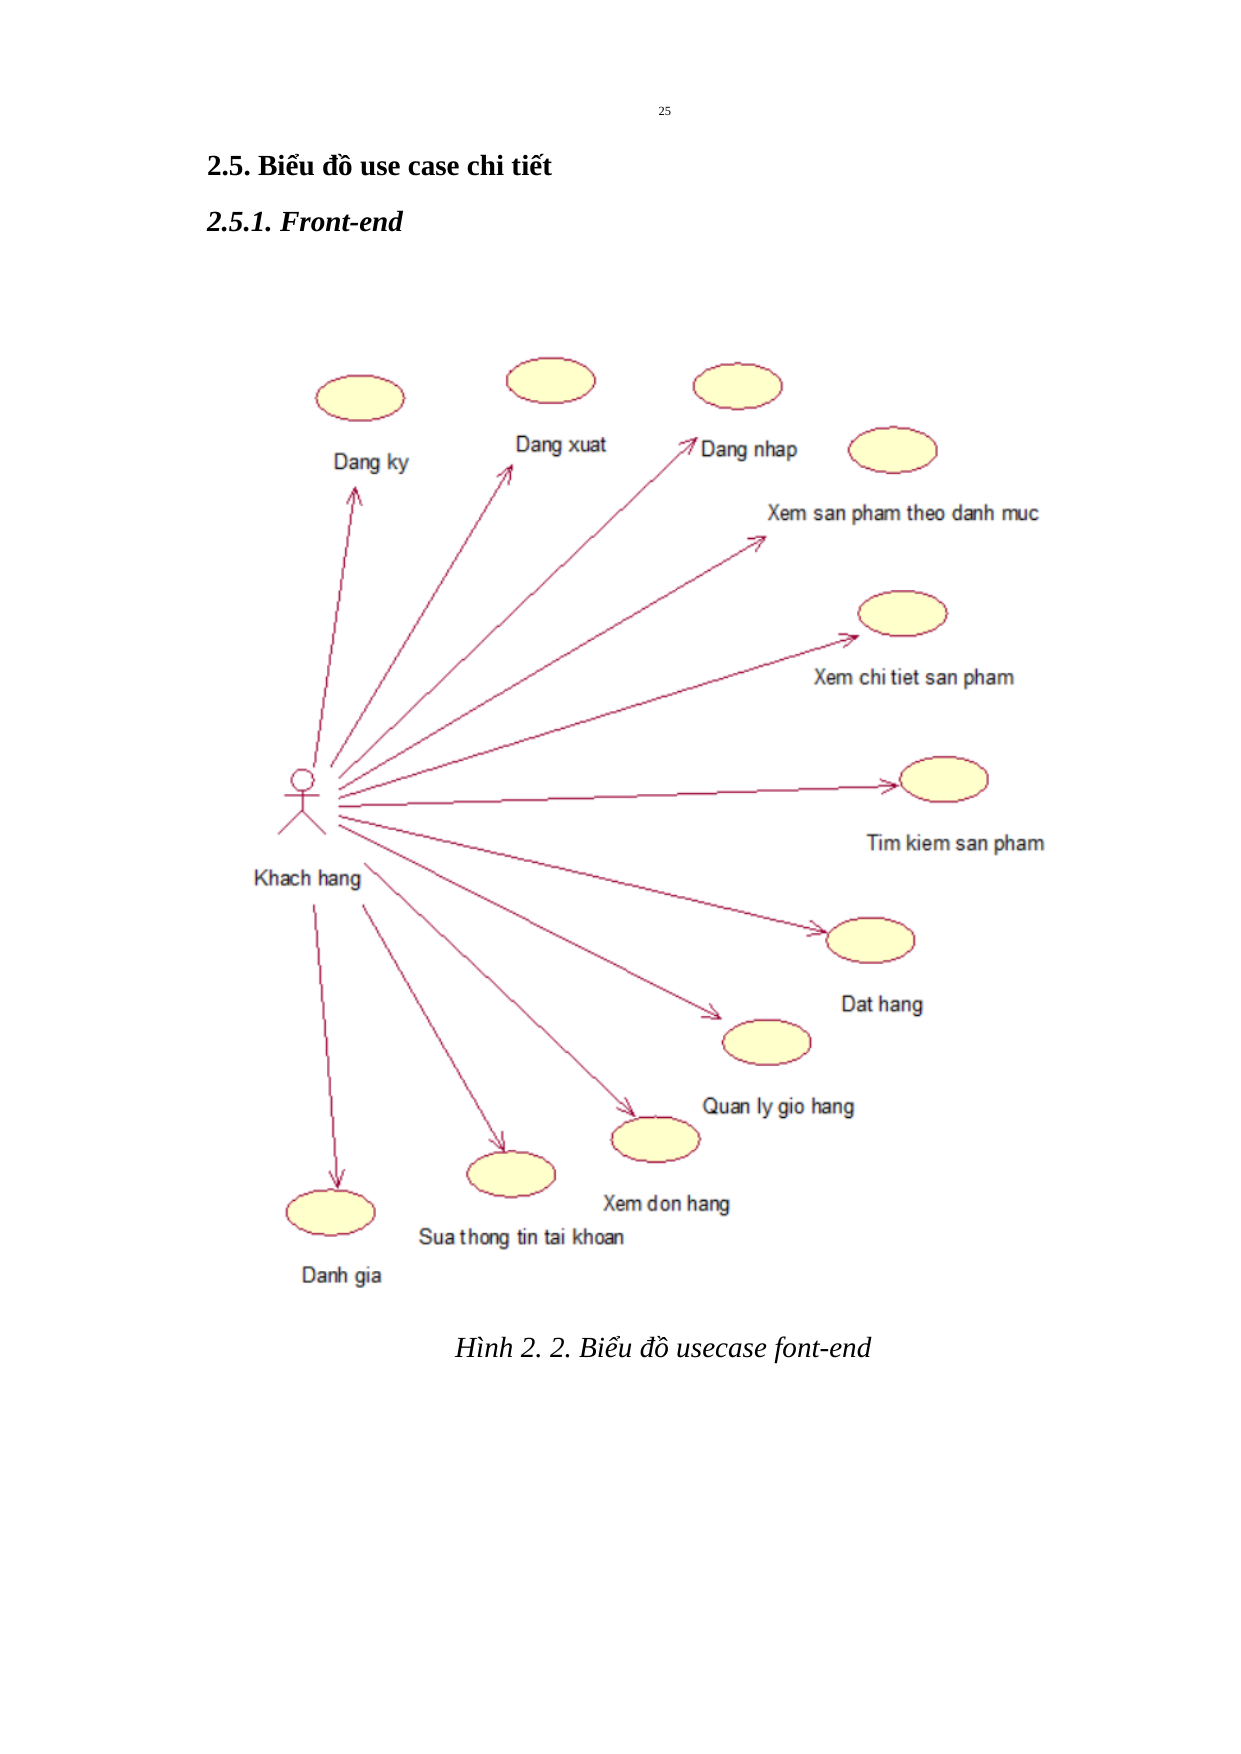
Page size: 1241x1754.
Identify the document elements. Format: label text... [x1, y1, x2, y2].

text Hình 2. 2. Biểu đồ usecase font-end [207, 1330, 1122, 1363]
subtitle 2.5. Biểu đồ use case chi tiết [207, 148, 1122, 181]
subtitle 2.5.1. Front-end [207, 204, 1122, 238]
picture [206, 311, 1123, 1307]
